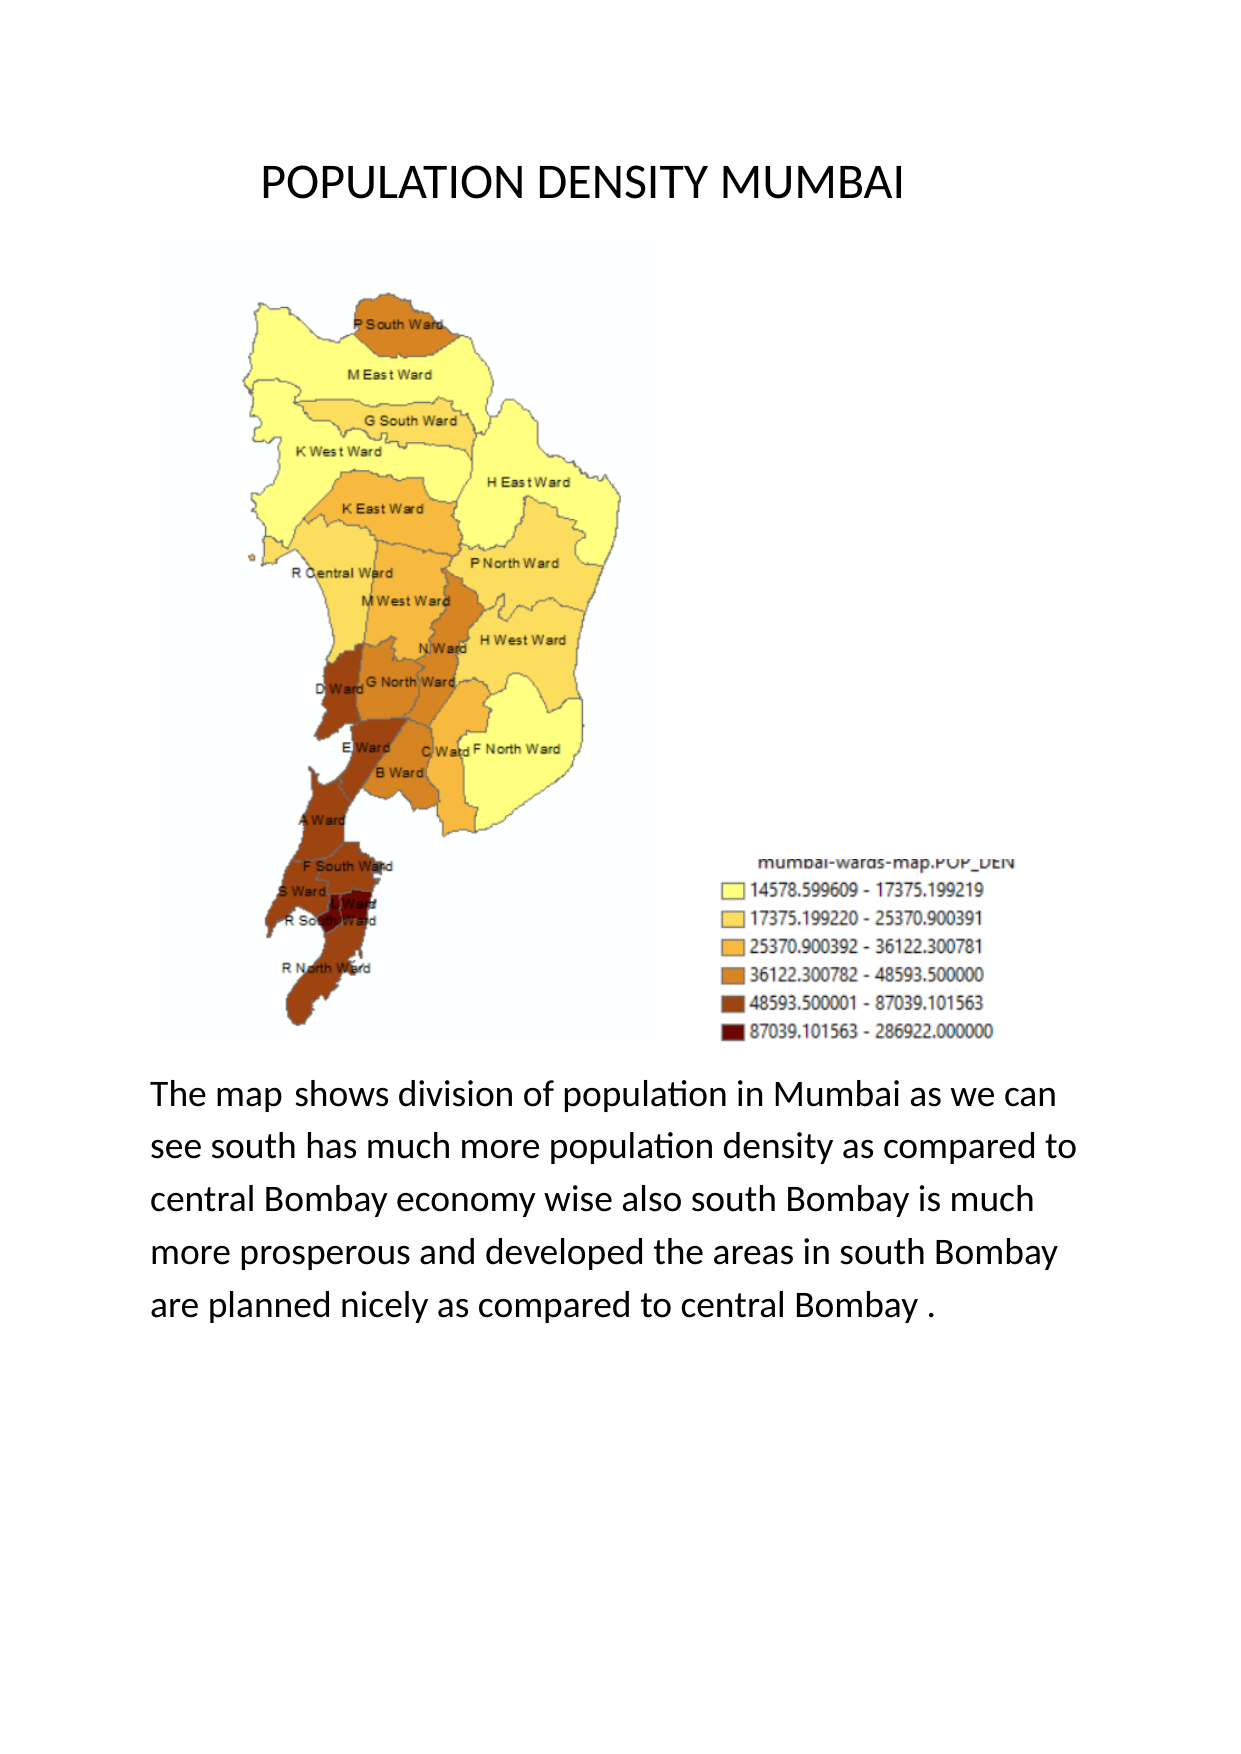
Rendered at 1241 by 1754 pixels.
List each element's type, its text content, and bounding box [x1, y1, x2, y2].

picture [150, 241, 1038, 1045]
text The map shows division of population in Mumbai as we can see south has much more population density as compared to central Bombay economy wise also south Bombay is much more prosperous and developed the areas in south Bombay are planned nicely as compared to central Bombay . [150, 1070, 1090, 1326]
text POPULATION DENSITY MUMBAI [150, 150, 1090, 211]
